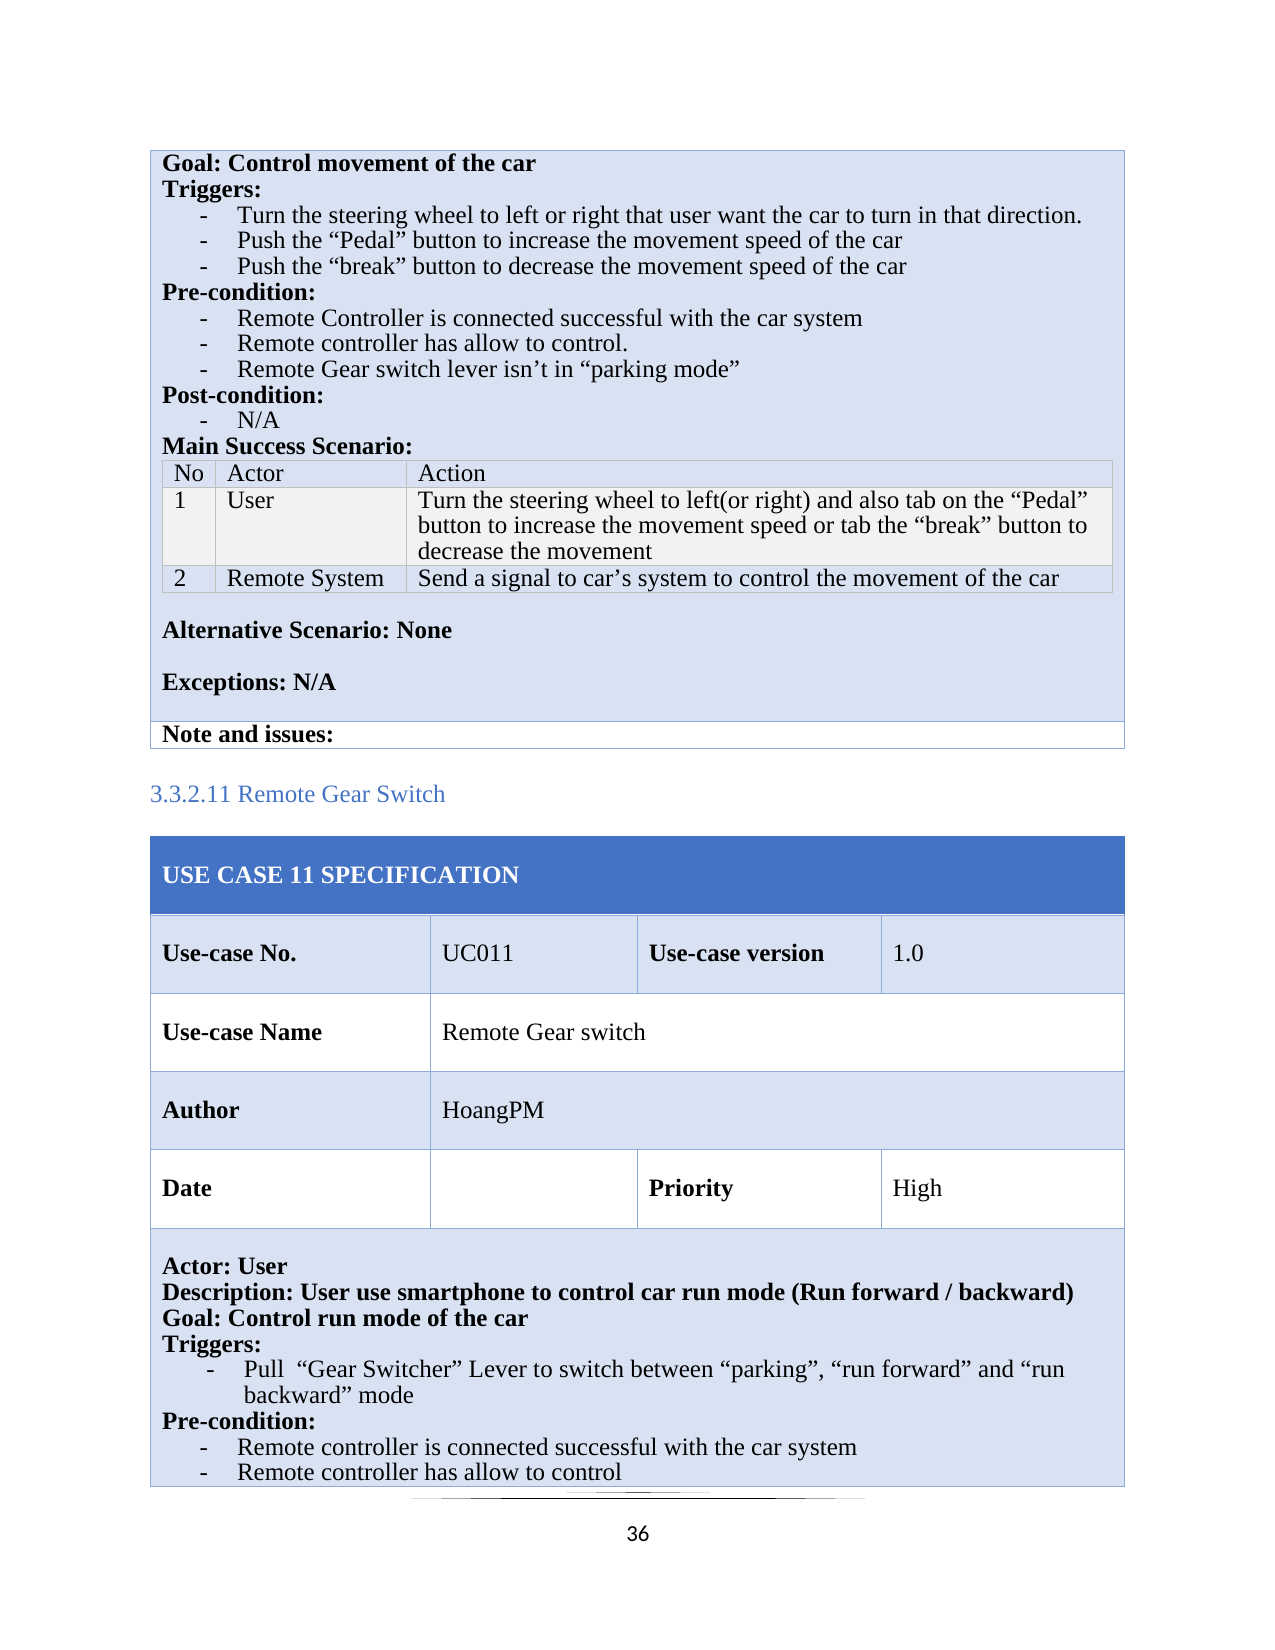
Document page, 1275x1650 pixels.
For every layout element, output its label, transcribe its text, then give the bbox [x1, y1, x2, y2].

table_cell Date [151, 1150, 430, 1227]
table_cell Priority [638, 1150, 881, 1227]
table_cell Remote Gear switch [431, 994, 1124, 1071]
table_cell HoangPM [431, 1072, 1124, 1149]
table_header USE CASE 11 SPECIFICATION [151, 838, 1124, 914]
table_cell Use-case Name [151, 994, 430, 1071]
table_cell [151, 151, 1124, 721]
table_cell Use-case version [638, 916, 881, 993]
table_cell High [882, 1150, 1124, 1227]
table_cell Note and issues: [151, 722, 1124, 748]
table_cell [431, 1150, 637, 1227]
table_cell UC011 [431, 916, 637, 993]
subtitle 3.3.2.11 Remote Gear Switch [150, 779, 1125, 808]
table_cell Author [151, 1072, 430, 1149]
table_cell Use-case No. [151, 916, 430, 993]
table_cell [151, 1229, 1124, 1486]
table_cell 1.0 [882, 916, 1124, 993]
